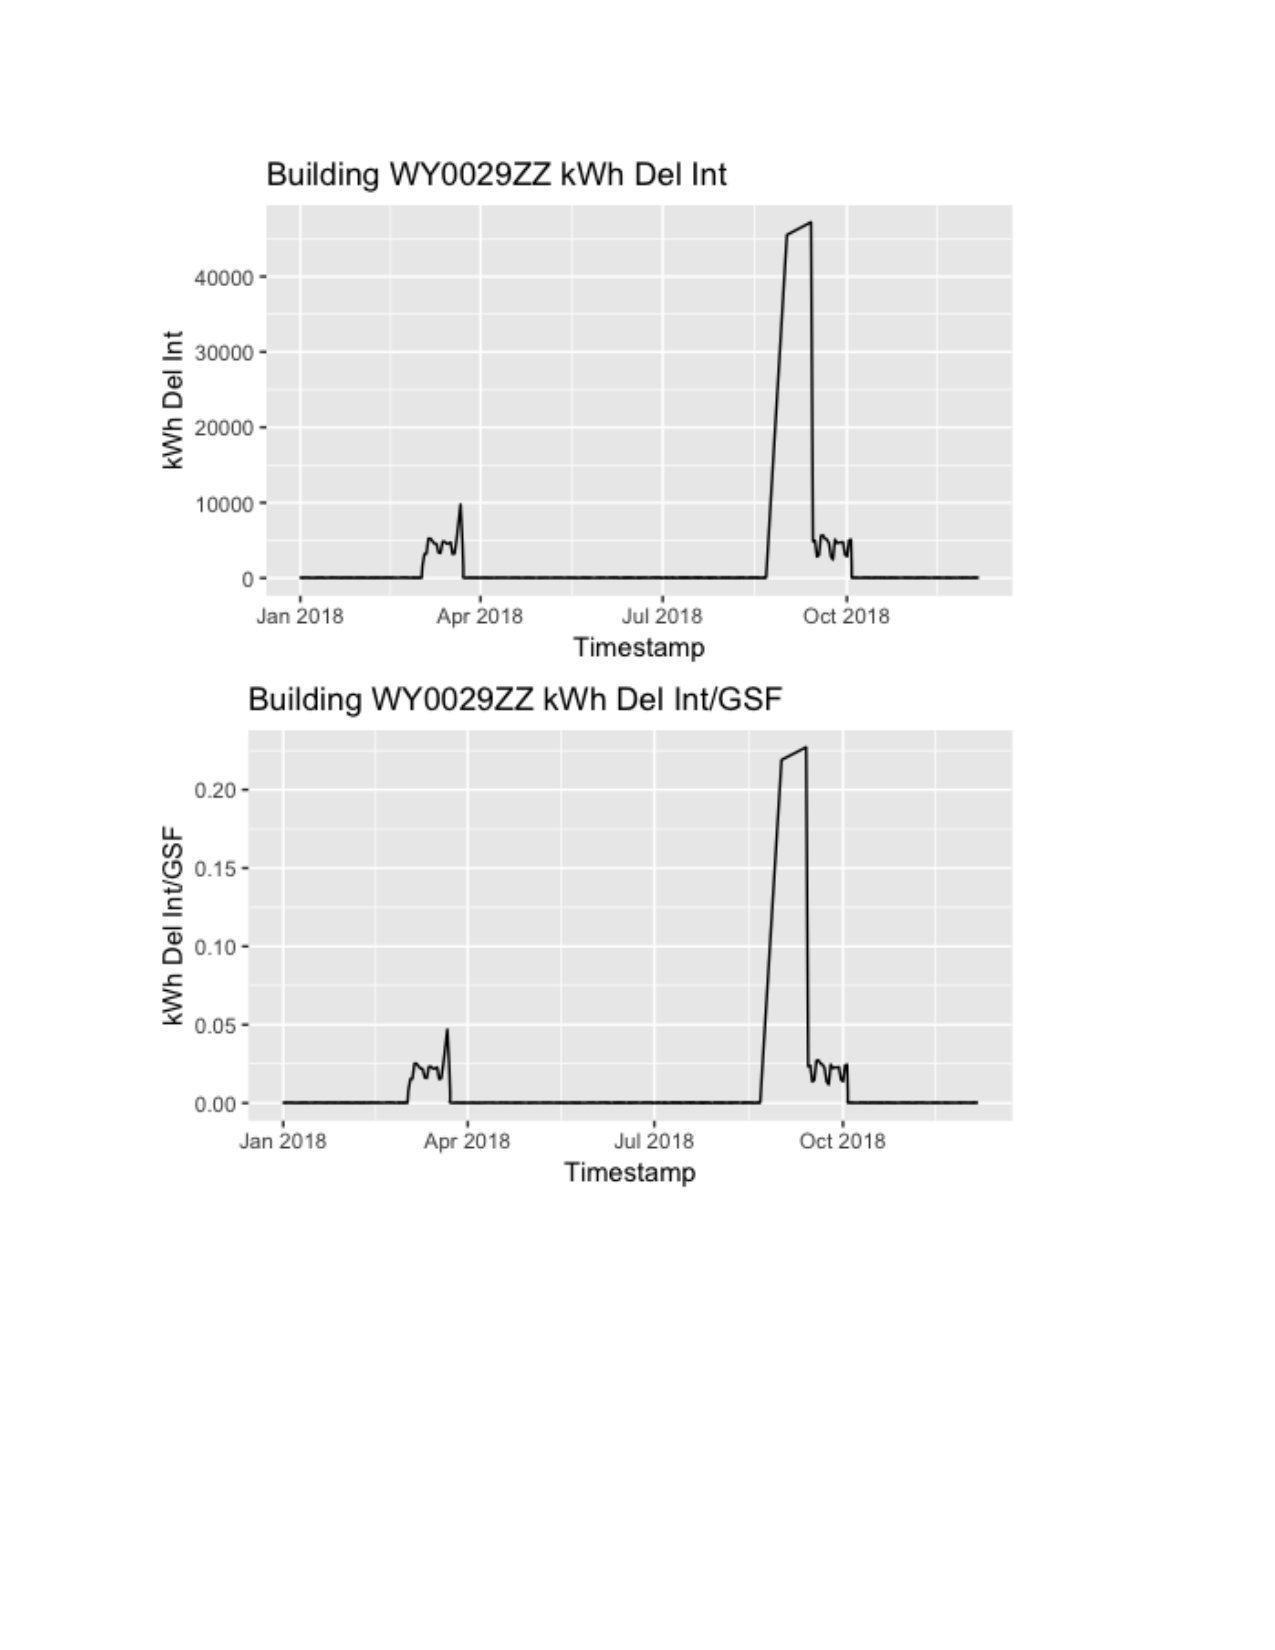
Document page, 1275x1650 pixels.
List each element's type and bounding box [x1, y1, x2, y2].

picture [150, 150, 1025, 1200]
